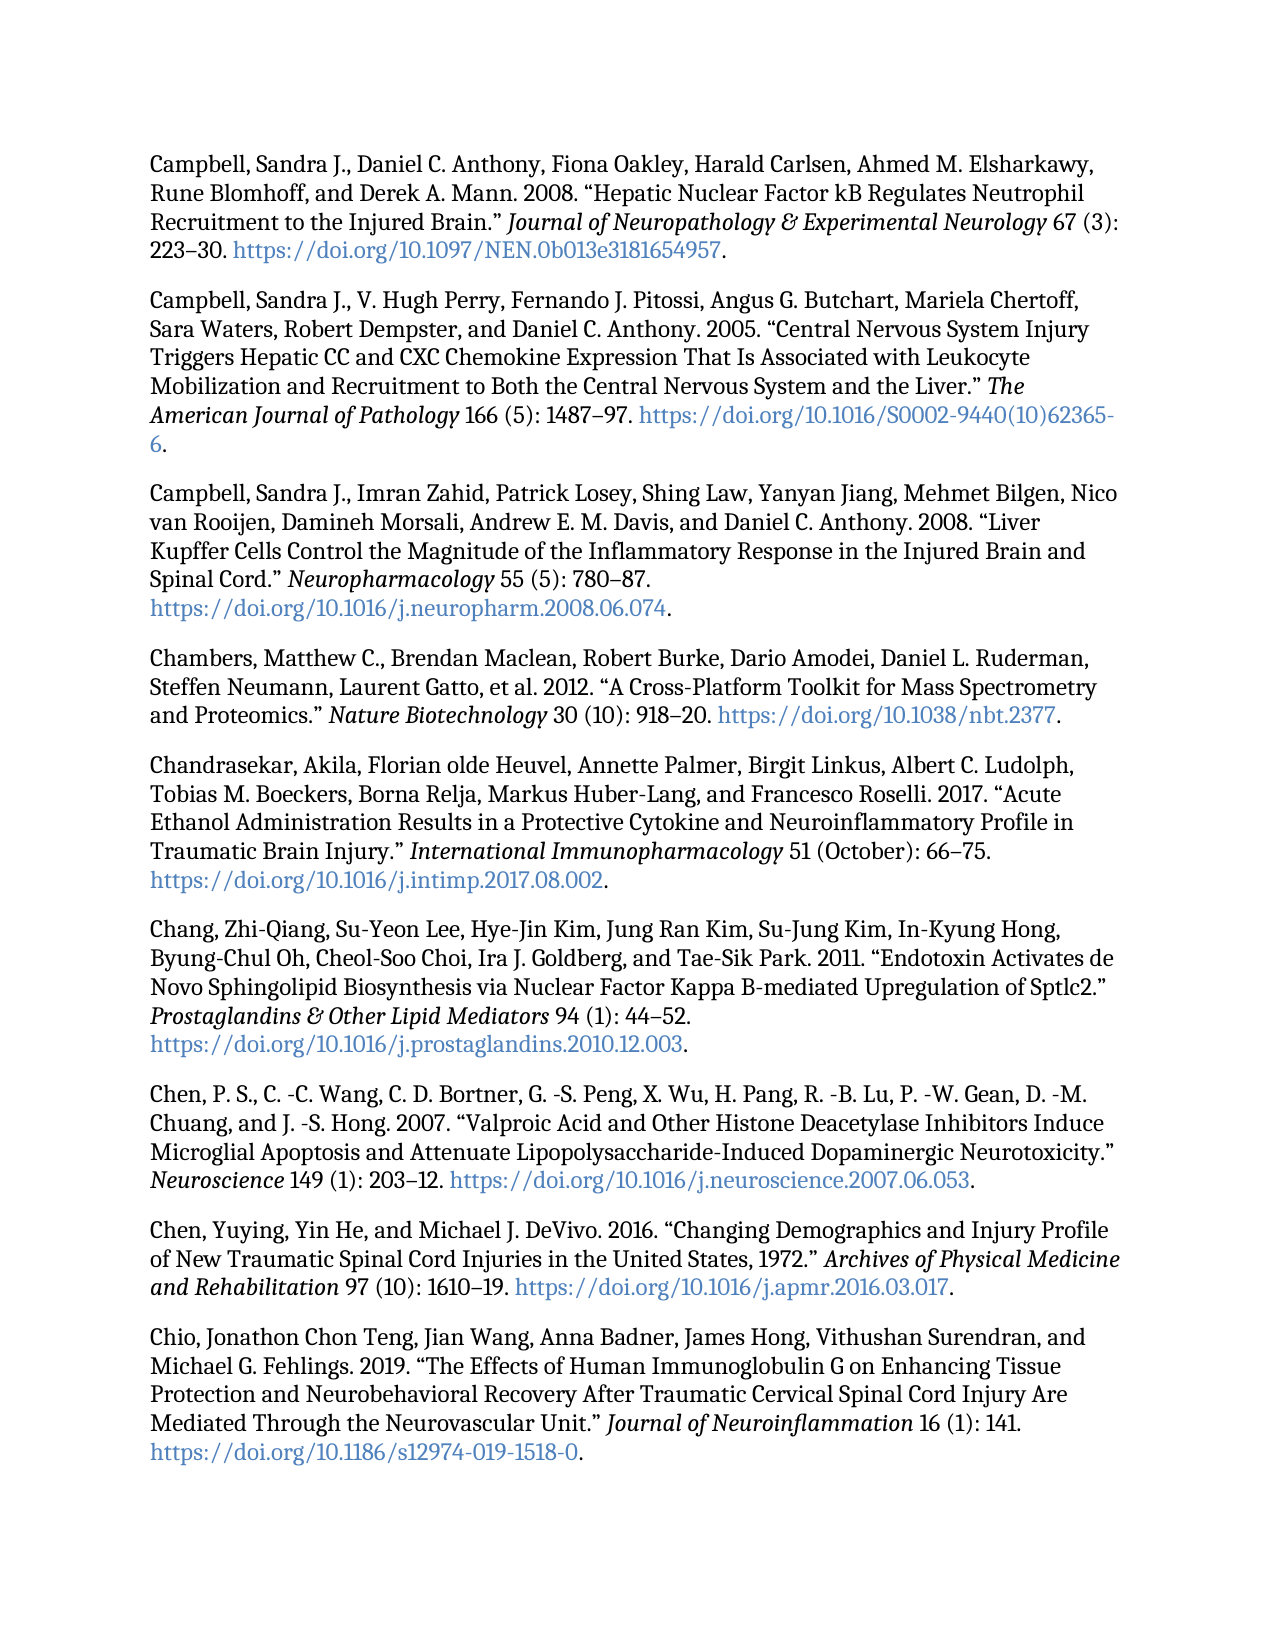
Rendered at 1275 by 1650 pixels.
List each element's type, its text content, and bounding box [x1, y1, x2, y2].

text Campbell, Sandra J., Imran Zahid, Patrick Losey, Shing Law, Yanyan Jiang, Mehmet Bilgen, Nico van Rooijen, Damineh Morsali, Andrew E. M. Davis, and Daniel C. Anthony. 2008. “Liver Kupffer Cells Control the Magnitude of the Inflammatory Response in the Injured Brain and Spinal Cord.” Neuropharmacology 55 (5): 780–87. https://doi.org/10.1016/j.neuropharm.2008.06.074. [150, 479, 1125, 623]
text Campbell, Sandra J., V. Hugh Perry, Fernando J. Pitossi, Angus G. Butchart, Mariela Chertoff, Sara Waters, Robert Dempster, and Daniel C. Anthony. 2005. “Central Nervous System Injury Triggers Hepatic CC and CXC Chemokine Expression That Is Associated with Leukocyte Mobilization and Recruitment to Both the Central Nervous System and the Liver.” The American Journal of Pathology 166 (5): 1487–97. https://doi.org/10.1016/S0002-9440(10)62365-6. [150, 286, 1125, 458]
text Chang, Zhi-Qiang, Su-Yeon Lee, Hye-Jin Kim, Jung Ran Kim, Su-Jung Kim, In-Kyung Hong, Byung-Chul Oh, Cheol-Soo Choi, Ira J. Goldberg, and Tae-Sik Park. 2011. “Endotoxin Activates de Novo Sphingolipid Biosynthesis via Nuclear Factor Kappa B-mediated Upregulation of Sptlc2.” Prostaglandins & Other Lipid Mediators 94 (1): 44–52. https://doi.org/10.1016/j.prostaglandins.2010.12.003. [150, 915, 1125, 1059]
text Chio, Jonathon Chon Teng, Jian Wang, Anna Badner, James Hong, Vithushan Surendran, and Michael G. Fehlings. 2019. “The Effects of Human Immunoglobulin G on Enhancing Tissue Protection and Neurobehavioral Recovery After Traumatic Cervical Spinal Cord Injury Are Mediated Through the Neurovascular Unit.” Journal of Neuroinflammation 16 (1): 141. https://doi.org/10.1186/s12974-019-1518-0. [150, 1323, 1125, 1467]
text Chen, P. S., C. -C. Wang, C. D. Bortner, G. -S. Peng, X. Wu, H. Pang, R. -B. Lu, P. -W. Gean, D. -M. Chuang, and J. -S. Hong. 2007. “Valproic Acid and Other Histone Deacetylase Inhibitors Induce Microglial Apoptosis and Attenuate Lipopolysaccharide-Induced Dopaminergic Neurotoxicity.” Neuroscience 149 (1): 203–12. https://doi.org/10.1016/j.neuroscience.2007.06.053. [150, 1080, 1125, 1195]
text Chandrasekar, Akila, Florian olde Heuvel, Annette Palmer, Birgit Linkus, Albert C. Ludolph, Tobias M. Boeckers, Borna Relja, Markus Huber-Lang, and Francesco Roselli. 2017. “Acute Ethanol Administration Results in a Protective Cytokine and Neuroinflammatory Profile in Traumatic Brain Injury.” International Immunopharmacology 51 (October): 66–75. https://doi.org/10.1016/j.intimp.2017.08.002. [150, 751, 1125, 894]
text Campbell, Sandra J., Daniel C. Anthony, Fiona Oakley, Harald Carlsen, Ahmed M. Elsharkawy, Rune Blomhoff, and Derek A. Mann. 2008. “Hepatic Nuclear Factor kB Regulates Neutrophil Recruitment to the Injured Brain.” Journal of Neuropathology & Experimental Neurology 67 (3): 223–30. https://doi.org/10.1097/NEN.0b013e3181654957. [150, 150, 1125, 265]
text Chen, Yuying, Yin He, and Michael J. DeVivo. 2016. “Changing Demographics and Injury Profile of New Traumatic Spinal Cord Injuries in the United States, 1972.” Archives of Physical Medicine and Rehabilitation 97 (10): 1610–19. https://doi.org/10.1016/j.apmr.2016.03.017. [150, 1216, 1125, 1302]
text Chambers, Matthew C., Brendan Maclean, Robert Burke, Dario Amodei, Daniel L. Ruderman, Steffen Neumann, Laurent Gatto, et al. 2012. “A Cross-Platform Toolkit for Mass Spectrometry and Proteomics.” Nature Biotechnology 30 (10): 918–20. https://doi.org/10.1038/nbt.2377. [150, 644, 1125, 730]
